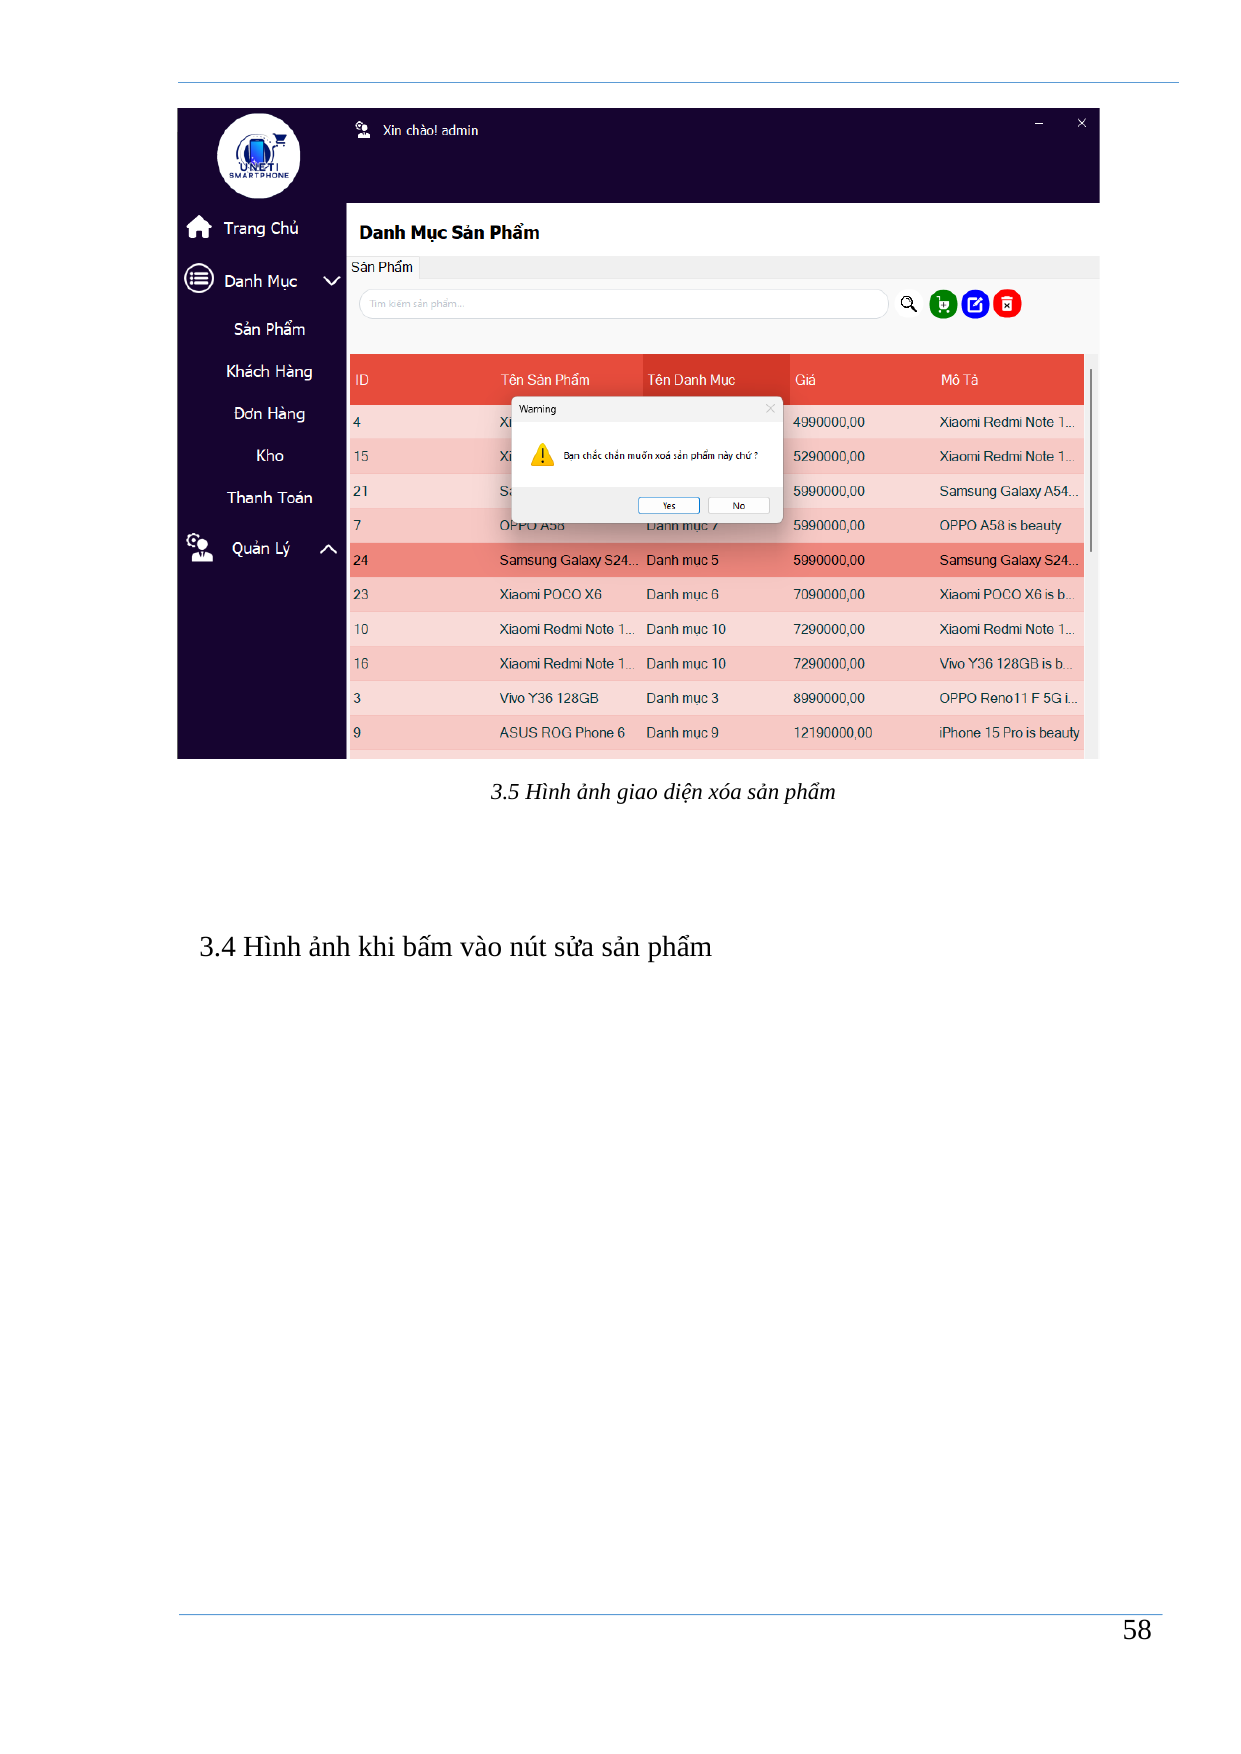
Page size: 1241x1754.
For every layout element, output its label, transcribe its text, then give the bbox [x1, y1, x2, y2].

text 3.4 Hình ảnh khi bấm vào nút sửa sản phẩm [177, 929, 1152, 963]
text 3.5 Hình ảnh giao diện xóa sản phẩm [177, 778, 1152, 804]
picture [177, 108, 1100, 759]
